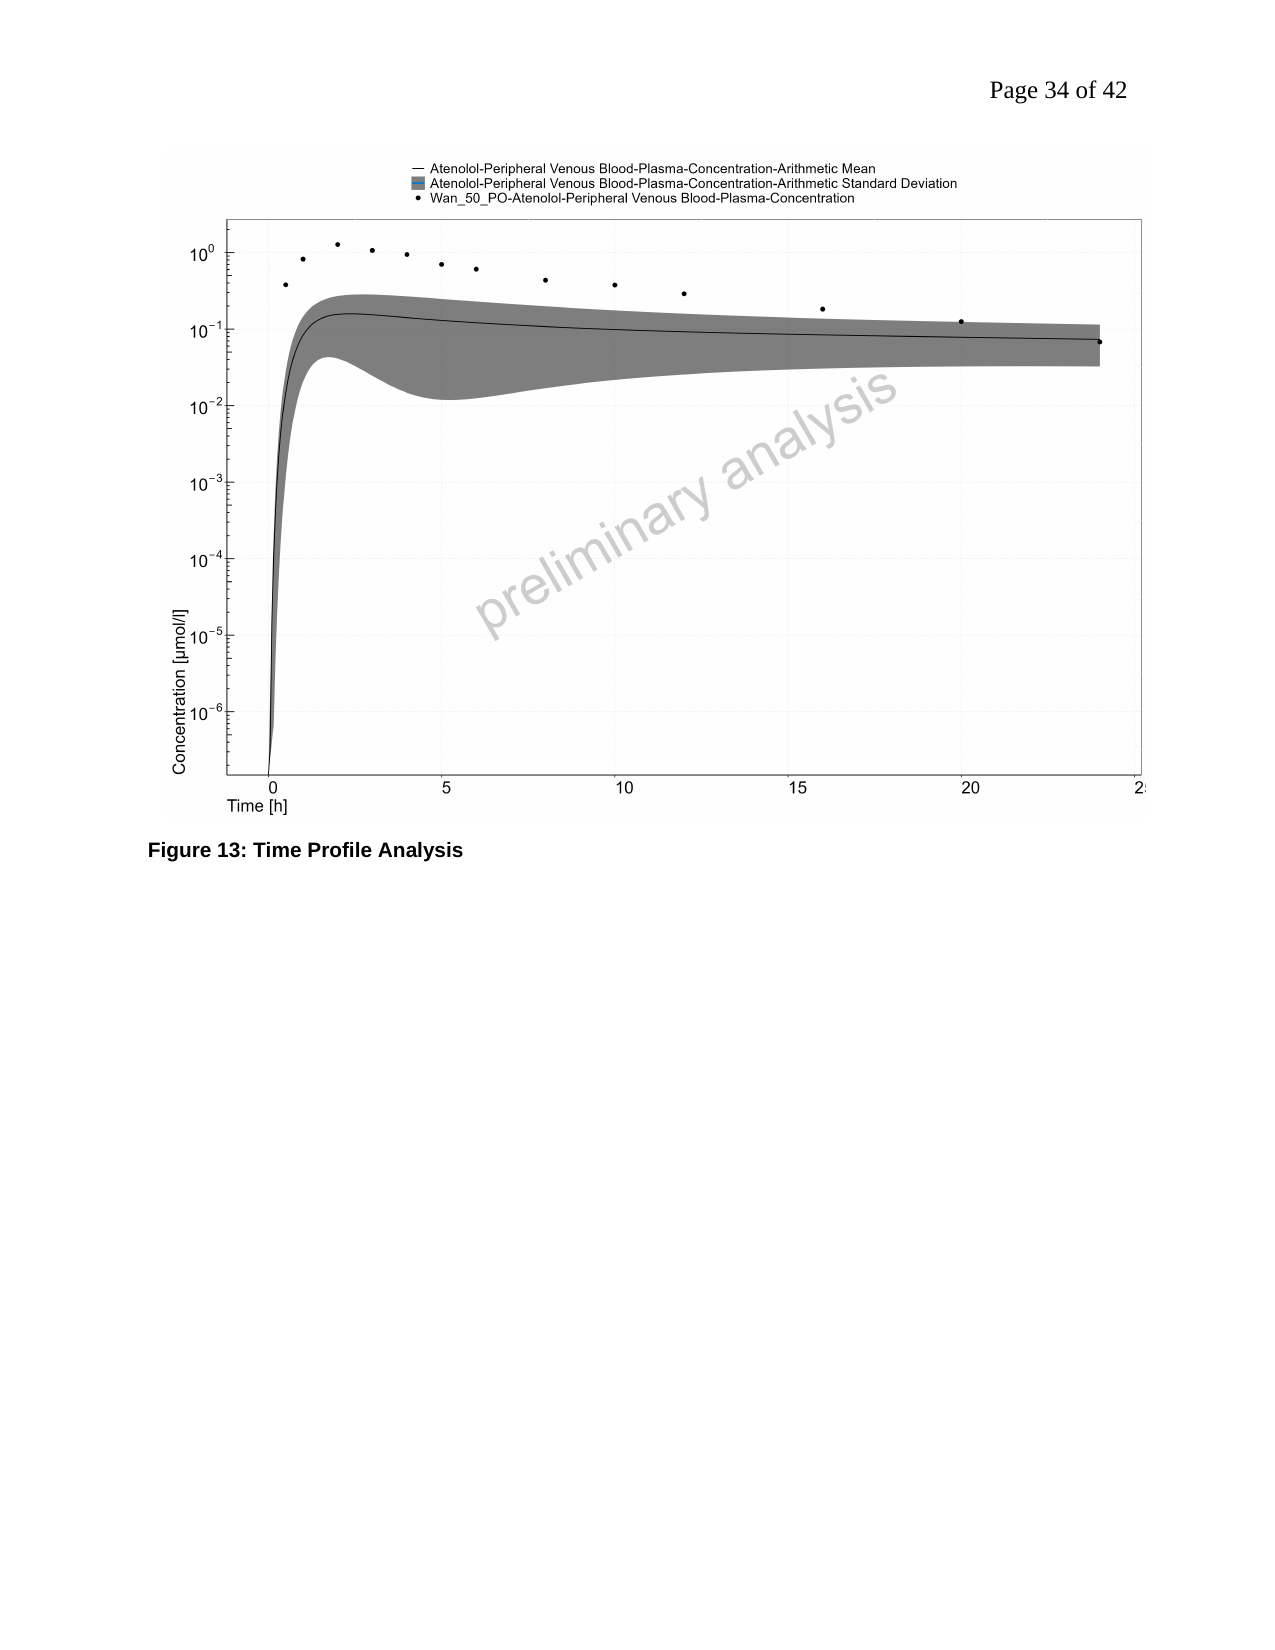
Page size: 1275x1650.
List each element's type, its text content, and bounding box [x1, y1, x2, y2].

picture [166, 147, 1146, 818]
text Figure 13: Time Profile Analysis [148, 838, 1127, 862]
